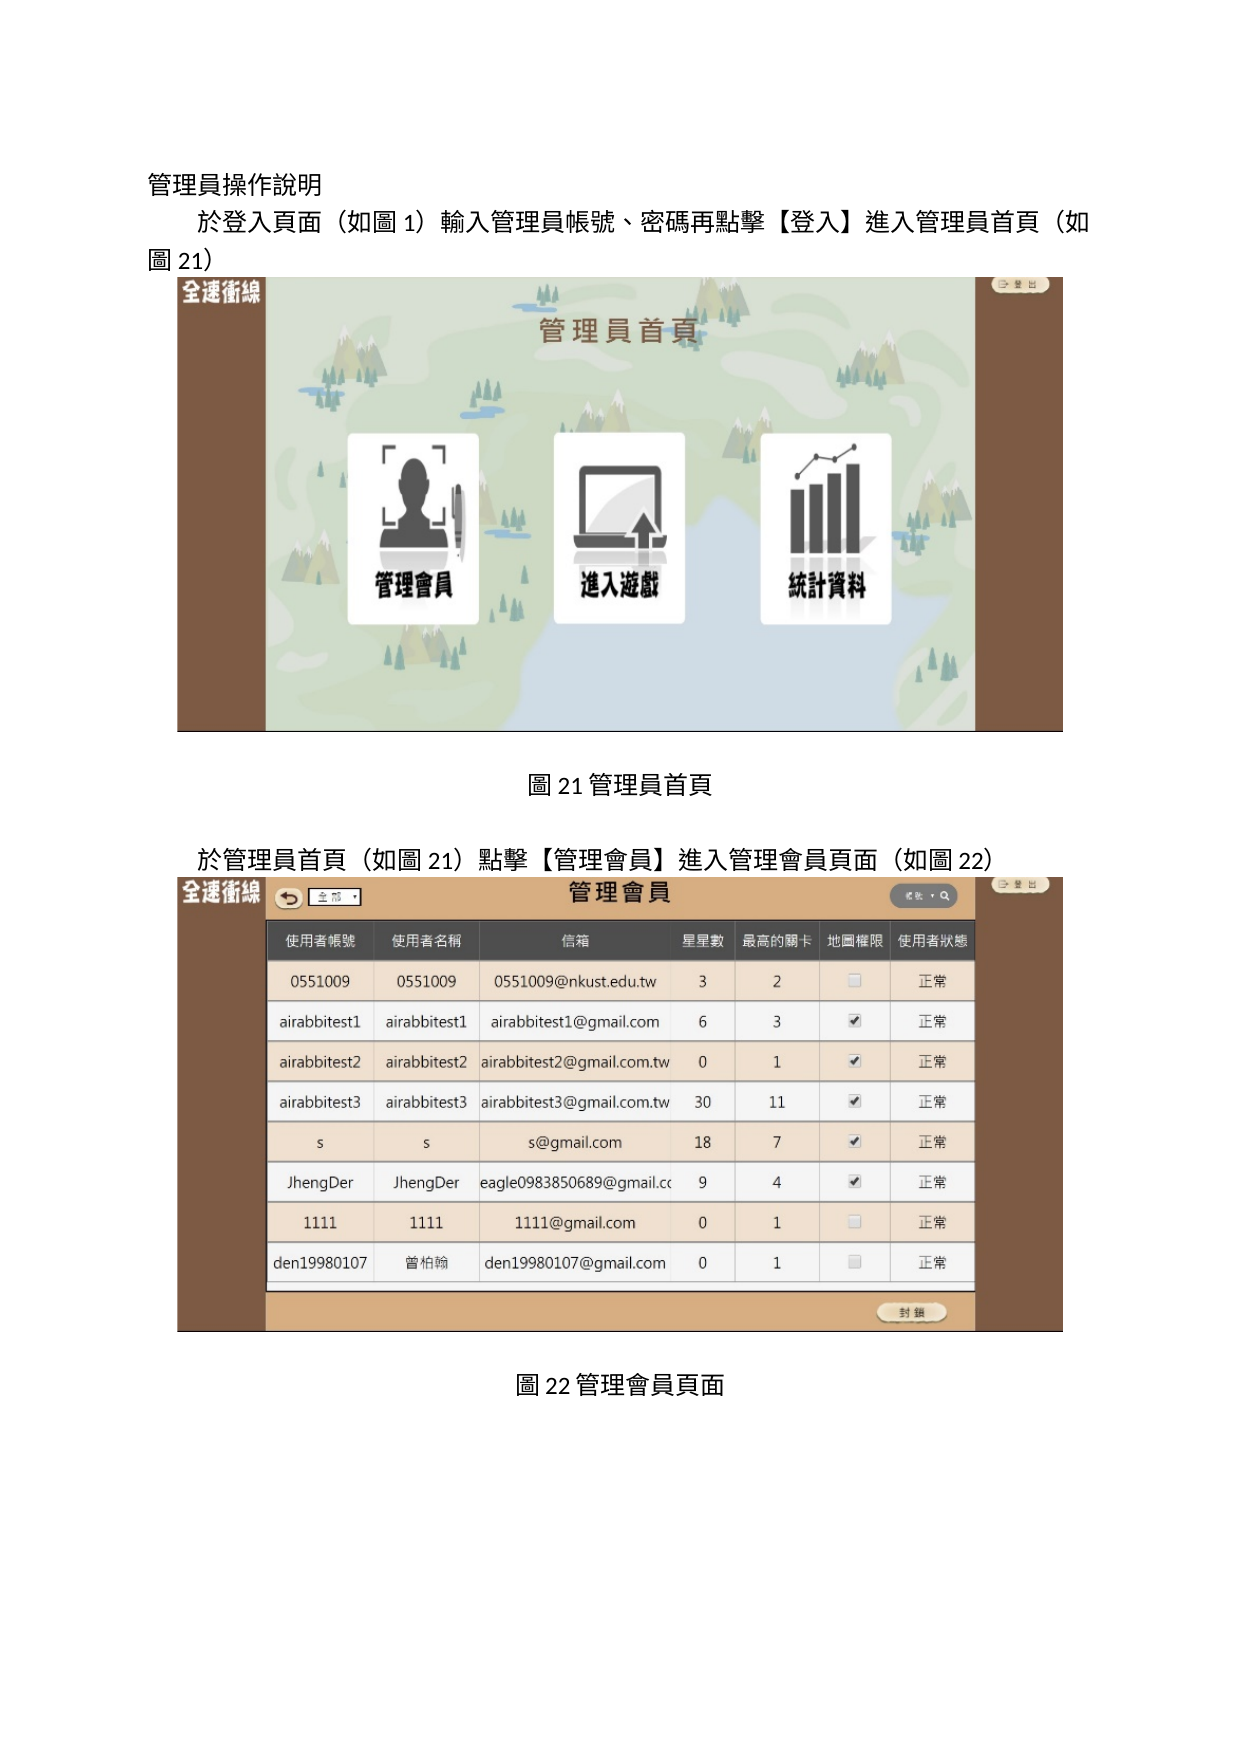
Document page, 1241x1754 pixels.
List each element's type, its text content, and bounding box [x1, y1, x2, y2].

picture [177, 877, 1063, 1332]
text 管理員操作說明 [148, 164, 1092, 202]
text 於登入頁面（如圖1）輸入管理員帳號、密碼再點擊【登入】進入管理員首頁（如圖21） [148, 202, 1092, 277]
picture [177, 277, 1063, 732]
text 圖21管理員首頁 [148, 764, 1092, 802]
text 於管理員首頁（如圖21）點擊【管理會員】進入管理會員頁面（如圖22） [148, 839, 1092, 877]
text 圖22管理會員頁面 [148, 1364, 1092, 1402]
